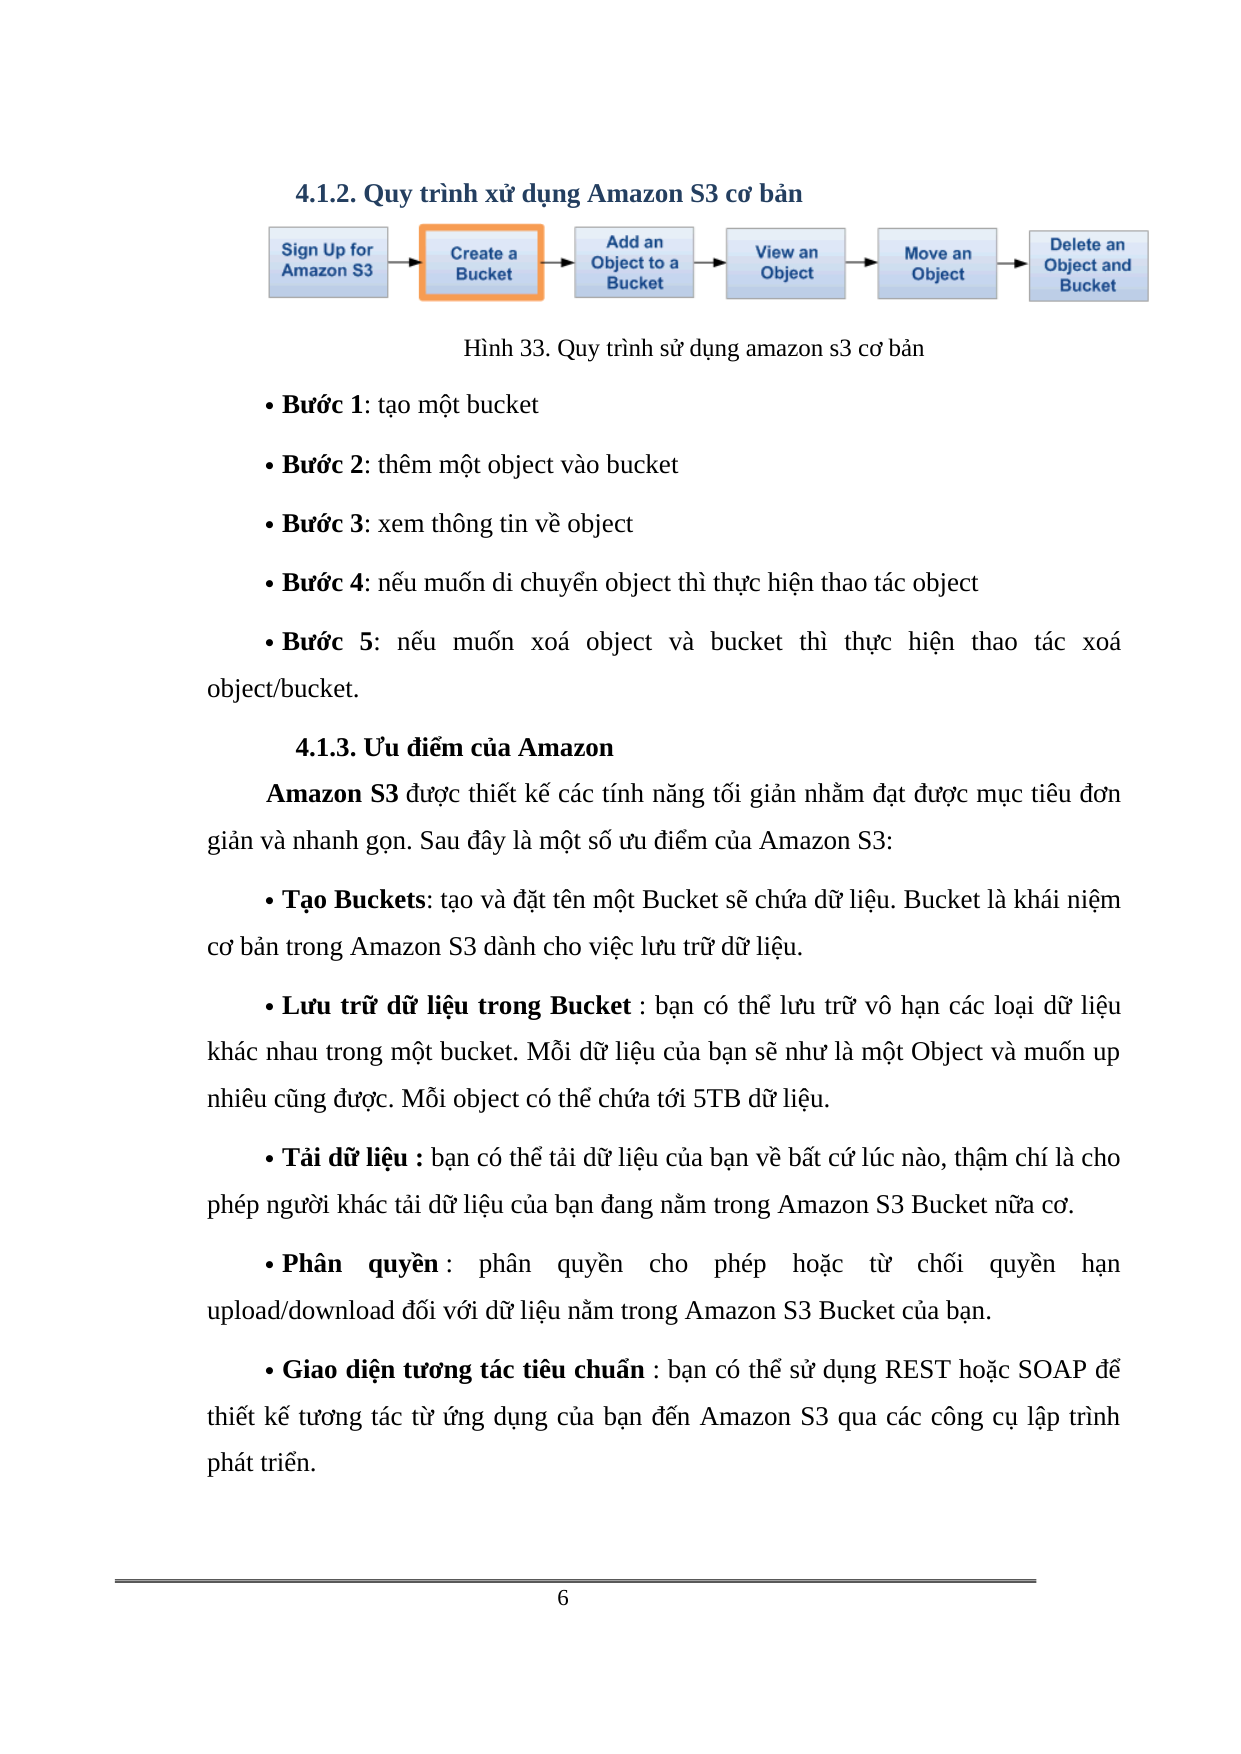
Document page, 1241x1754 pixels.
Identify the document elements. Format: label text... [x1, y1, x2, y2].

text Hình 33. Quy trình sử dụng amazon s3 cơ bản [207, 333, 1122, 362]
list Bước 5: nếu muốn xoá object và bucket thì thực hiện thao tác xoá object/bucket. [207, 625, 1122, 703]
list Phân quyền : phân quyền cho phép hoặc từ chối quyền hạn upload/download đối với dữ liệu nằm trong Amazon S3 Bucket của bạn. [207, 1247, 1122, 1325]
picture [265, 223, 1155, 308]
list Lưu trữ dữ liệu trong Bucket : bạn có thể lưu trữ vô hạn các loại dữ liệu khác nhau trong một bucket. Mỗi dữ liệu của bạn sẽ như là một Object và muốn up nhiêu cũng được. Mỗi object có thể chứa tới 5TB dữ liệu. [207, 989, 1122, 1113]
list Tải dữ liệu : bạn có thể tải dữ liệu của bạn về bất cứ lúc nào, thậm chí là cho phép người khác tải dữ liệu của bạn đang nằm trong Amazon S3 Bucket nữa cơ. [207, 1141, 1122, 1219]
list Bước 4: nếu muốn di chuyển object thì thực hiện thao tác object [207, 566, 1122, 597]
list Giao diện tương tác tiêu chuẩn : bạn có thể sử dụng REST hoặc SOAP để thiết kế tương tác từ ứng dụng của bạn đến Amazon S3 qua các công cụ lập trình phát triển. [207, 1353, 1122, 1477]
list Bước 3: xem thông tin về object [207, 507, 1122, 538]
subtitle 4.1.2. Quy trình xử dụng Amazon S3 cơ bản [207, 177, 1122, 208]
subtitle 4.1.3. Ưu điểm của Amazon [207, 731, 1122, 762]
text Amazon S3 được thiết kế các tính năng tối giản nhằm đạt được mục tiêu đơn giản và nhanh gọn. Sau đây là một số ưu điểm của Amazon S3: [207, 777, 1122, 855]
list Bước 2: thêm một object vào bucket [207, 448, 1122, 479]
list Tạo Buckets: tạo và đặt tên một Bucket sẽ chứa dữ liệu. Bucket là khái niệm cơ bản trong Amazon S3 dành cho việc lưu trữ dữ liệu. [207, 883, 1122, 961]
list Bước 1: tạo một bucket [207, 389, 1122, 420]
